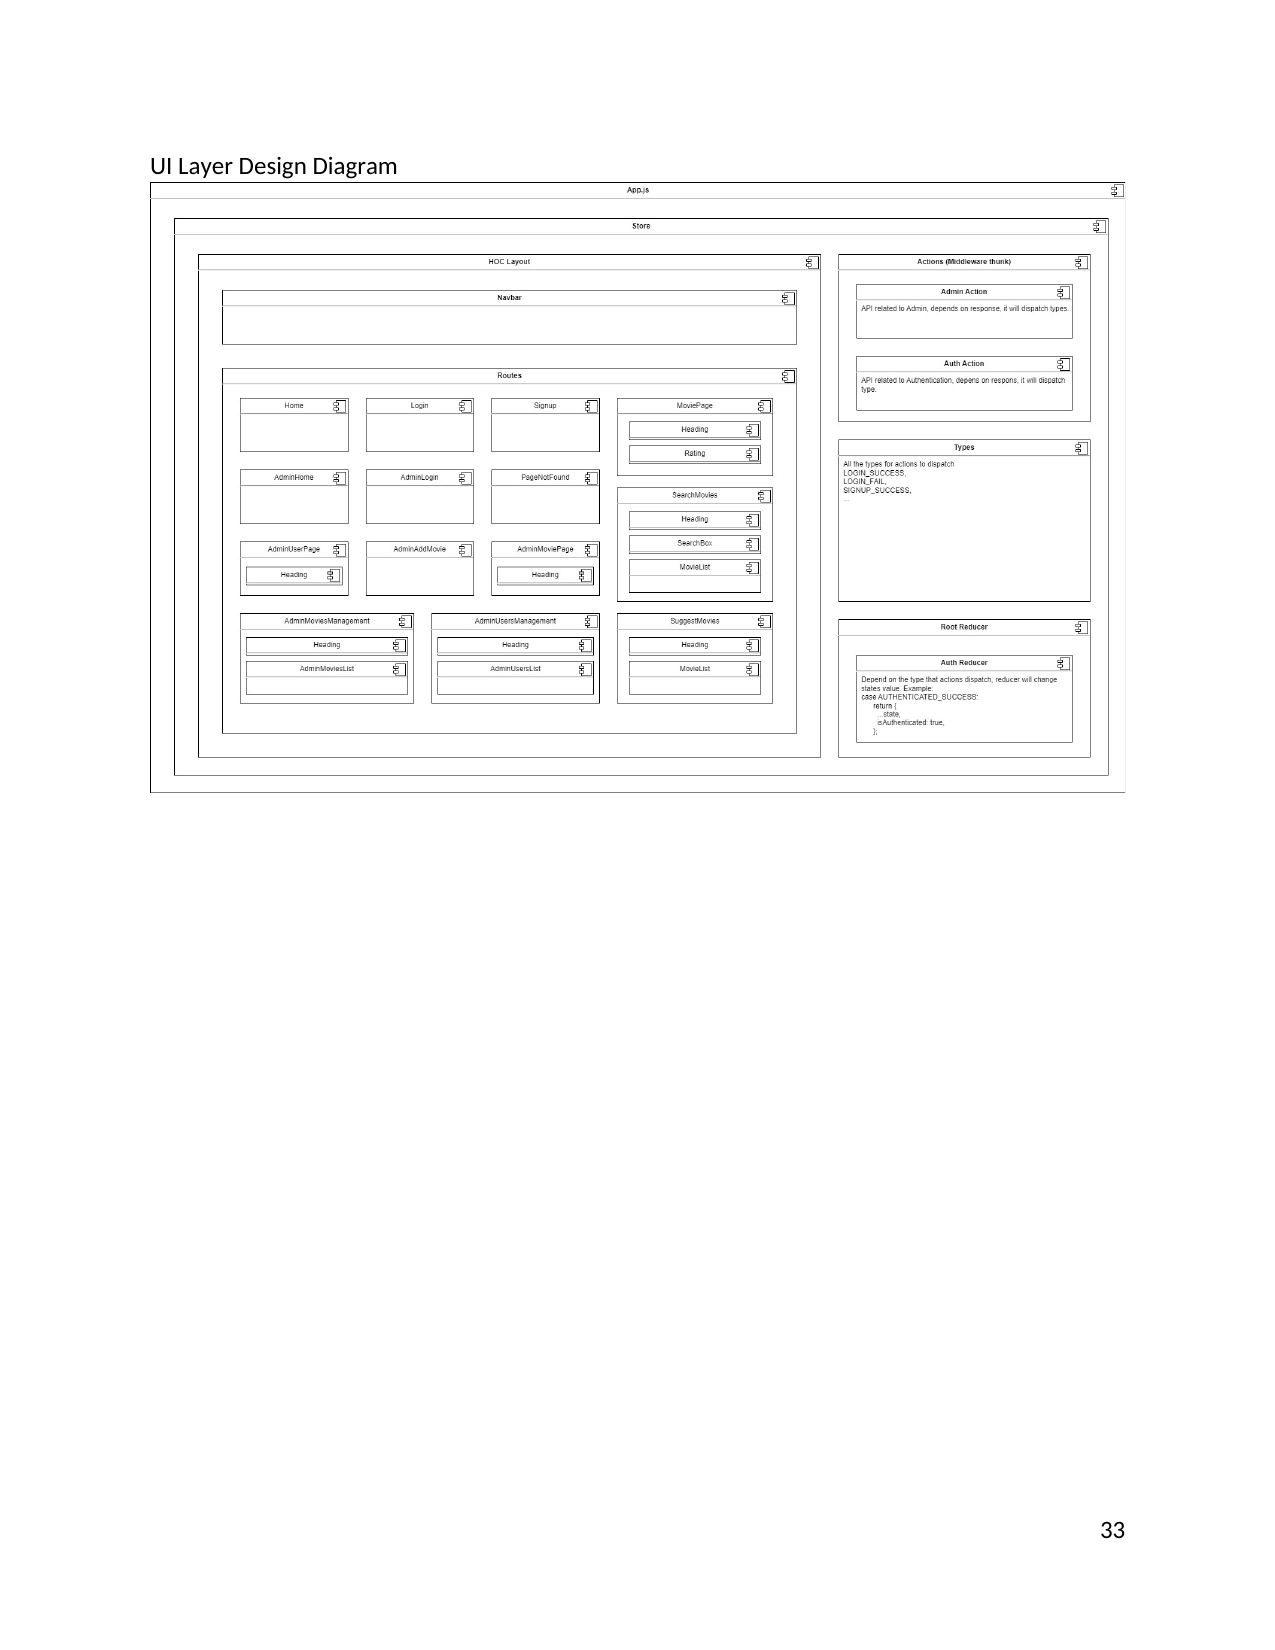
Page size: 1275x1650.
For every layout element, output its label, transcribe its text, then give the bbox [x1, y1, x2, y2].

picture [150, 182, 1125, 793]
text UI Layer Design Diagram [150, 150, 1125, 182]
